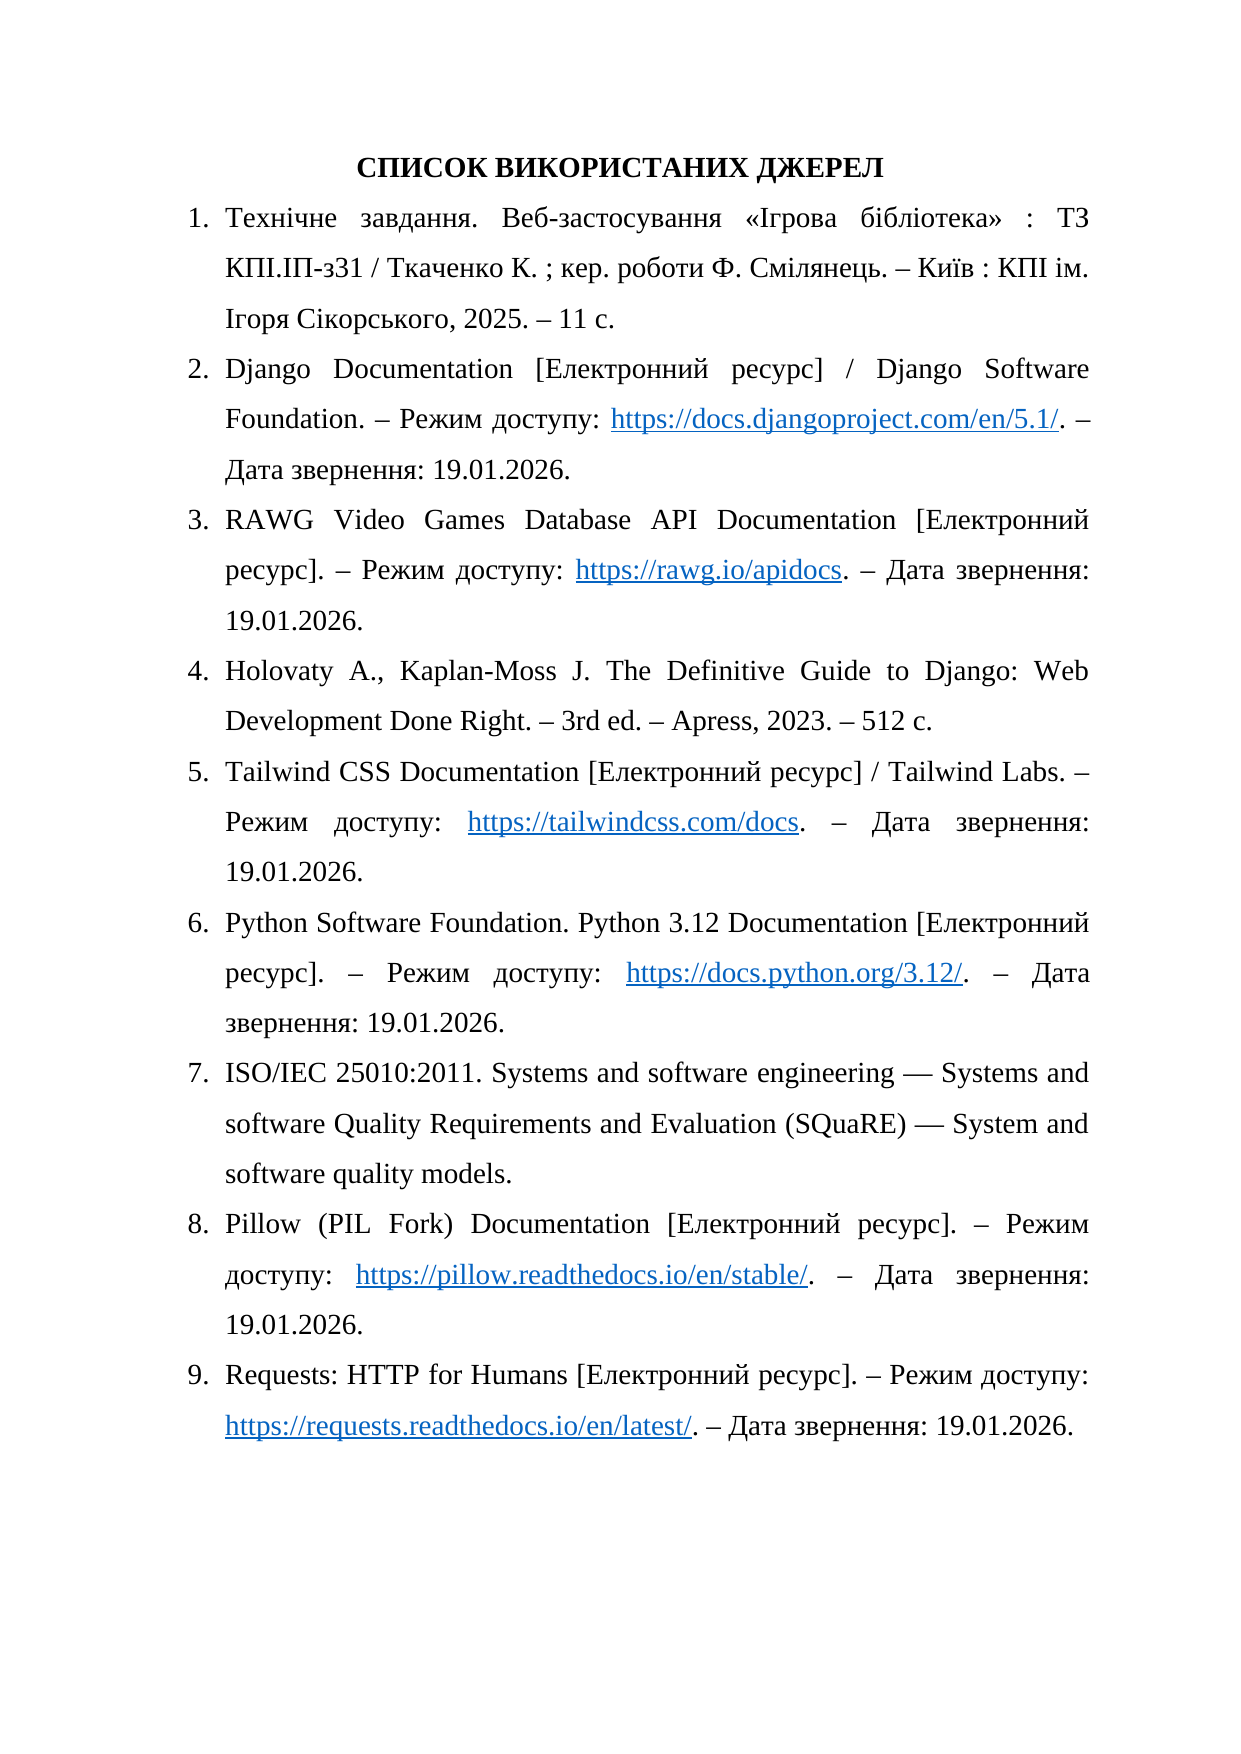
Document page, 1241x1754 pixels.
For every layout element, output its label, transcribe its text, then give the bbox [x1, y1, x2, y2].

list Pillow (PIL Fork) Documentation [Електронний ресурс]. – Режим доступу: https://pillow.readthedocs.io/en/stable/. – Дата звернення: 19.01.2026. [187, 1207, 1090, 1341]
list RAWG Video Games Database API Documentation [Електронний ресурс]. – Режим доступу: https://rawg.io/apidocs. – Дата звернення: 19.01.2026. [187, 502, 1090, 636]
list ISO/IEC 25010:2011. Systems and software engineering — Systems and software Quality Requirements and Evaluation (SQuaRE) — System and software quality models. [187, 1056, 1090, 1190]
list Технічне завдання. Веб-застосування «Ігрова бібліотека» : ТЗ КПІ.ІП-з31 / Ткаченко К. ; кер. роботи Ф. Смілянець. – Київ : КПІ ім. Ігоря Сікорського, 2025. – 11 с. [187, 200, 1090, 334]
list Python Software Foundation. Python 3.12 Documentation [Електронний ресурс]. – Режим доступу: https://docs.python.org/3.12/. – Дата звернення: 19.01.2026. [187, 905, 1090, 1039]
list Requests: HTTP for Humans [Електронний ресурс]. – Режим доступу: https://requests.readthedocs.io/en/latest/. – Дата звернення: 19.01.2026. [187, 1357, 1090, 1441]
list Tailwind CSS Documentation [Електронний ресурс] / Tailwind Labs. – Режим доступу: https://tailwindcss.com/docs. – Дата звернення: 19.01.2026. [187, 754, 1090, 888]
list Django Documentation [Електронний ресурс] / Django Software Foundation. – Режим доступу: https://docs.djangoproject.com/en/5.1/. – Дата звернення: 19.01.2026. [187, 351, 1090, 485]
list Holovaty A., Kaplan-Moss J. The Definitive Guide to Django: Web Development Done Right. – 3rd ed. – Apress, 2023. – 512 с. [187, 653, 1090, 737]
text СПИСОК ВИКОРИСТАНИХ ДЖЕРЕЛ [150, 150, 1090, 183]
